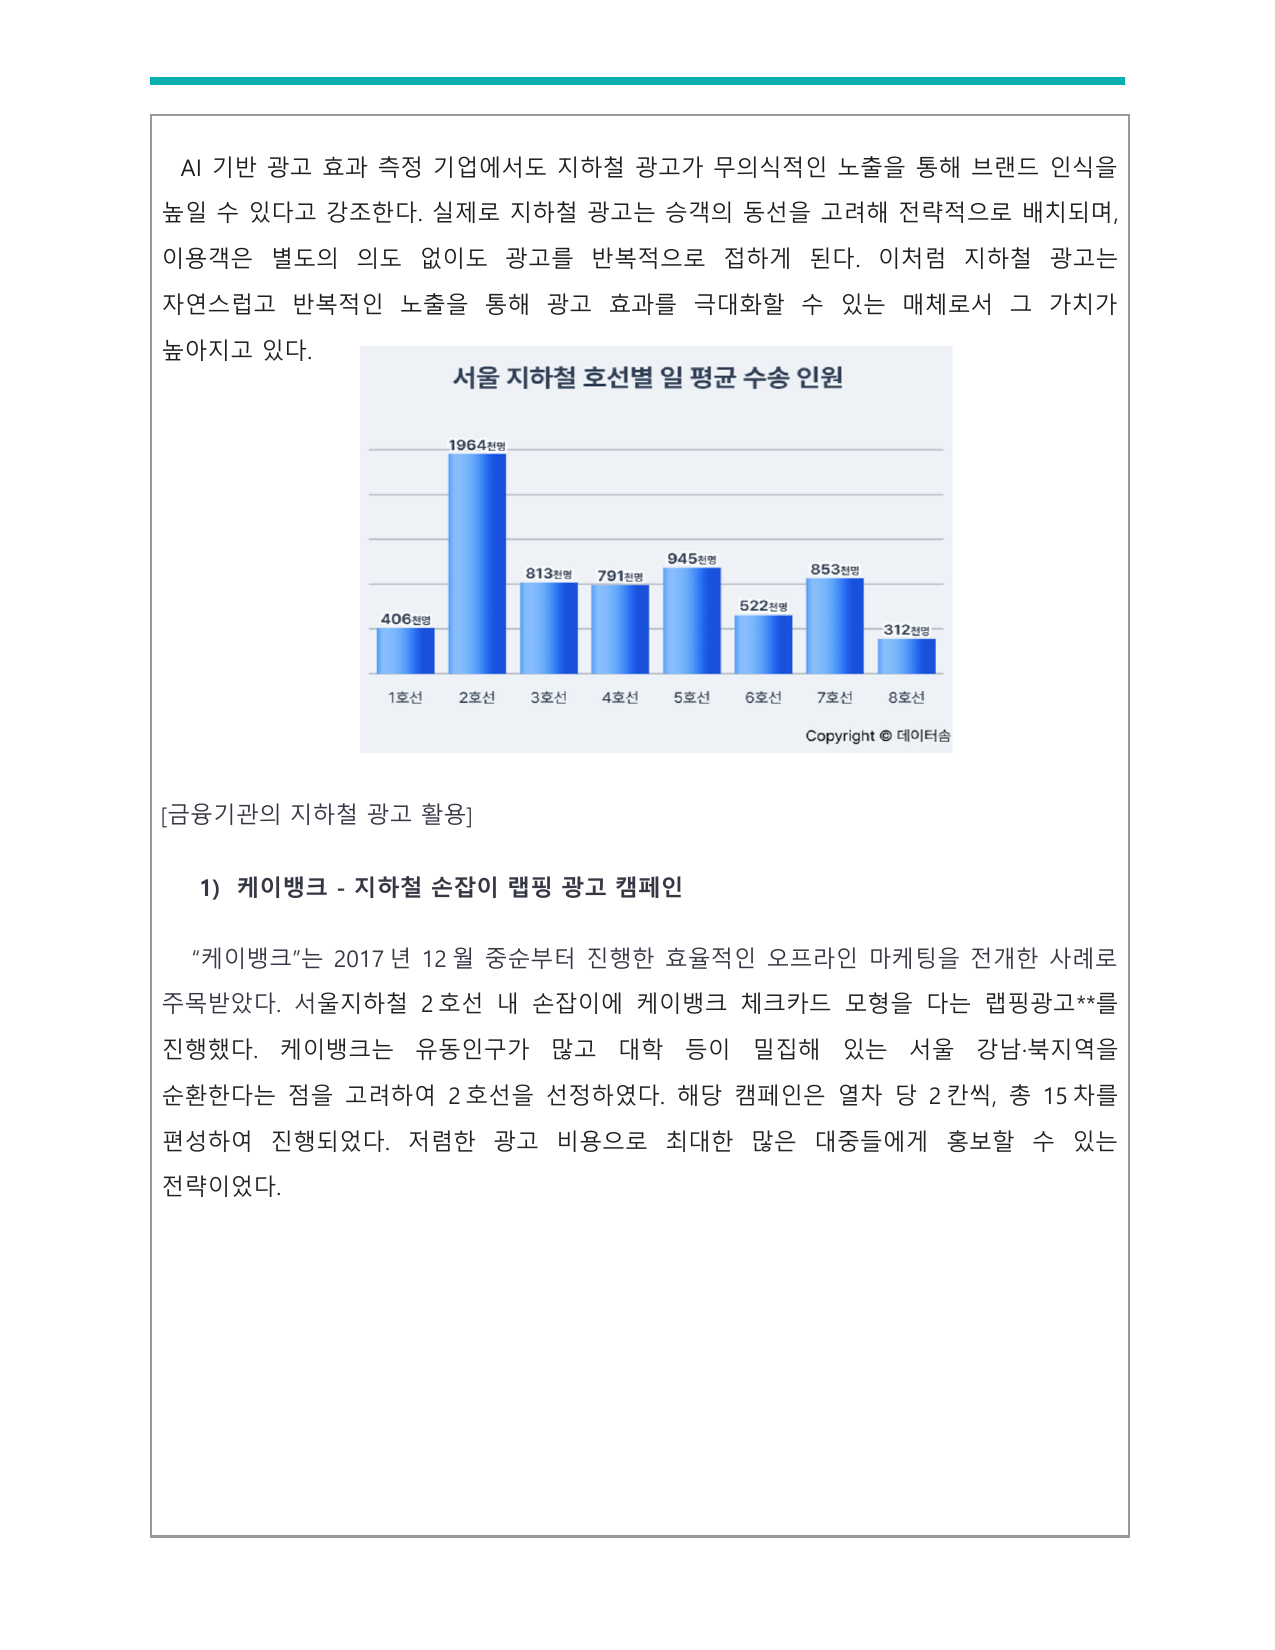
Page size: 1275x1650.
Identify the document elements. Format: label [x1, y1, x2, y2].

picture [360, 346, 953, 753]
table_cell [152, 116, 1128, 763]
picture [150, 77, 1125, 85]
table_cell [152, 763, 1128, 1535]
